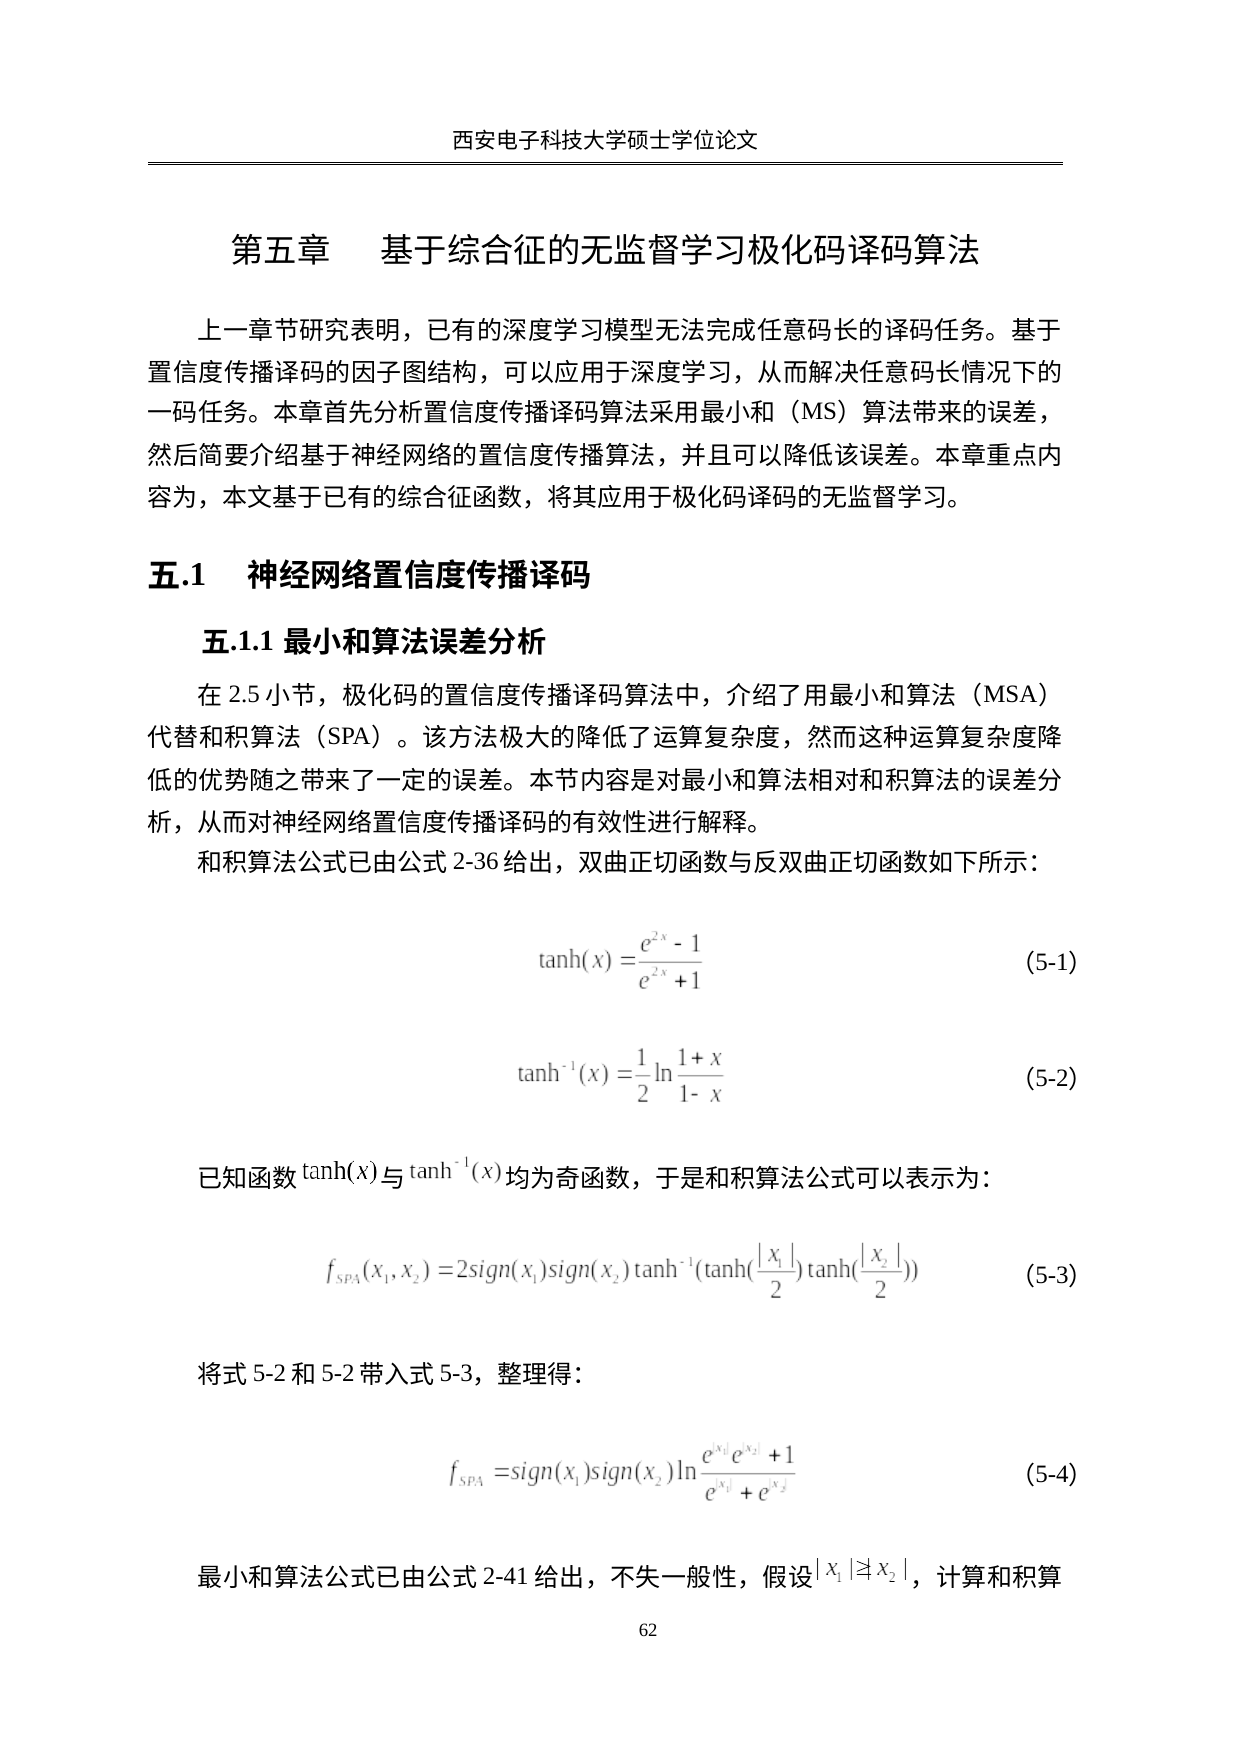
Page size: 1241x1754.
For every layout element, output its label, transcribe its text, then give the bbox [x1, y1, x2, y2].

text 将式5-2和5-2带入式5-3，整理得： [148, 1352, 1063, 1393]
text （5-1） [148, 923, 1063, 1001]
text （5-4） [148, 1435, 1063, 1513]
text 和积算法公式已由公式2-36给出，双曲正切函数与反双曲正切函数如下所示： [148, 840, 1063, 881]
text 已知函数与均为奇函数，于是和积算法公式可以表示为： [148, 1155, 1063, 1197]
text （5-3） [148, 1239, 1063, 1310]
text 在2.5小节，极化码的置信度传播译码算法中，介绍了用最小和算法（MSA）代替和积算法（SPA）。该方法极大的降低了运算复杂度，然而这种运算复杂度降低的优势随之带来了一定的误差。本节内容是对最小和算法相对和积算法的误差分析，从而对神经网络置信度传播译码的有效性进行解释。 [148, 673, 1063, 840]
subtitle 最小和算法误差分析 [148, 619, 1063, 661]
subtitle 基于综合征的无监督学习极化码译码算法 [148, 227, 1063, 269]
subtitle 神经网络置信度传播译码 [148, 552, 1063, 594]
text 最小和算法公式已由公式2-41给出，不失一般性，假设，计算和积算法公式与最小和算法公式的差值，结果如下所示： [148, 1554, 1063, 1596]
text 上一章节研究表明，已有的深度学习模型无法完成任意码长的译码任务。基于置信度传播译码的因子图结构，可以应用于深度学习，从而解决任意码长情况下的一码任务。本章首先分析置信度传播译码算法采用最小和（MS）算法带来的误差，然后简要介绍基于神经网络的置信度传播算法，并且可以降低该误差。本章重点内容为，本文基于已有的综合征函数，将其应用于极化码译码的无监督学习。 [148, 306, 1063, 515]
text （5-2） [148, 1042, 1063, 1114]
